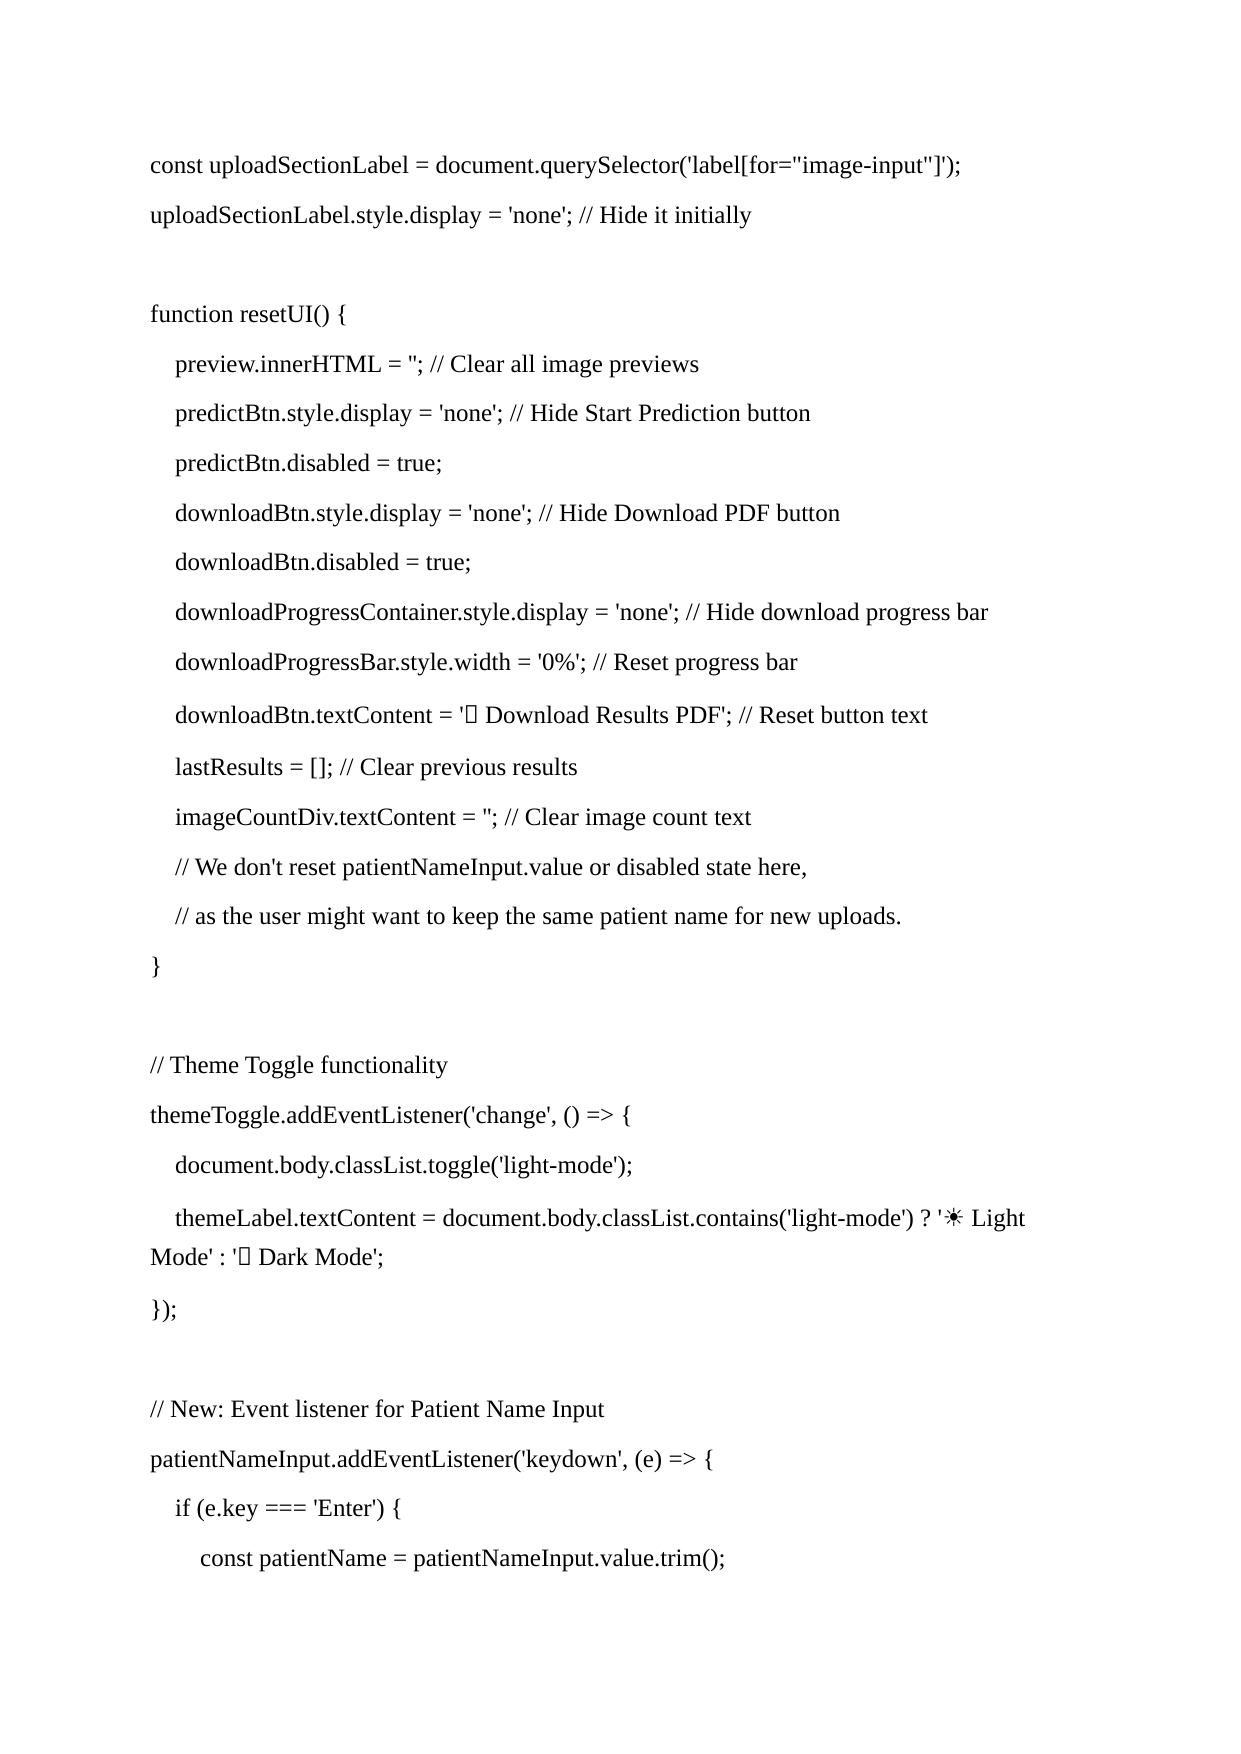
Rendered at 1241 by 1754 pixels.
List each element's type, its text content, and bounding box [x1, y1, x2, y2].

text document.body.classList.toggle('light-mode'); [150, 1150, 1090, 1179]
text function resetUI() { [150, 299, 1090, 328]
text preview.innerHTML = ''; // Clear all image previews [150, 349, 1090, 377]
text uploadSectionLabel.style.display = 'none'; // Hide it initially [150, 200, 1090, 228]
text downloadProgressContainer.style.display = 'none'; // Hide download progress bar [150, 597, 1090, 626]
text // as the user might want to keep the same patient name for new uploads. [150, 901, 1090, 930]
text // New: Event listener for Patient Name Input [150, 1394, 1090, 1423]
text } [150, 951, 1090, 980]
text // We don't reset patientNameInput.value or disabled state here, [150, 852, 1090, 881]
text patientNameInput.addEventListener('keydown', (e) => { [150, 1444, 1090, 1472]
text imageCountDiv.textContent = ''; // Clear image count text [150, 802, 1090, 831]
text themeLabel.textContent = document.body.classList.contains('light-mode') ? '☀️ Light Mode' : '🌙 Dark Mode'; [150, 1199, 1090, 1273]
text downloadProgressBar.style.width = '0%'; // Reset progress bar [150, 647, 1090, 676]
text if (e.key === 'Enter') { [150, 1493, 1090, 1522]
text downloadBtn.textContent = '📄 Download Results PDF'; // Reset button text [150, 697, 1090, 731]
text predictBtn.style.display = 'none'; // Hide Start Prediction button [150, 398, 1090, 427]
text predictBtn.disabled = true; [150, 448, 1090, 477]
text downloadBtn.disabled = true; [150, 547, 1090, 576]
text }); [150, 1294, 1090, 1323]
text downloadBtn.style.display = 'none'; // Hide Download PDF button [150, 498, 1090, 527]
text const uploadSectionLabel = document.querySelector('label[for="image-input"]'); [150, 150, 1090, 179]
text lastResults = []; // Clear previous results [150, 752, 1090, 781]
text themeToggle.addEventListener('change', () => { [150, 1100, 1090, 1129]
text // Theme Toggle functionality [150, 1051, 1090, 1079]
text const patientName = patientNameInput.value.trim(); [150, 1543, 1090, 1572]
